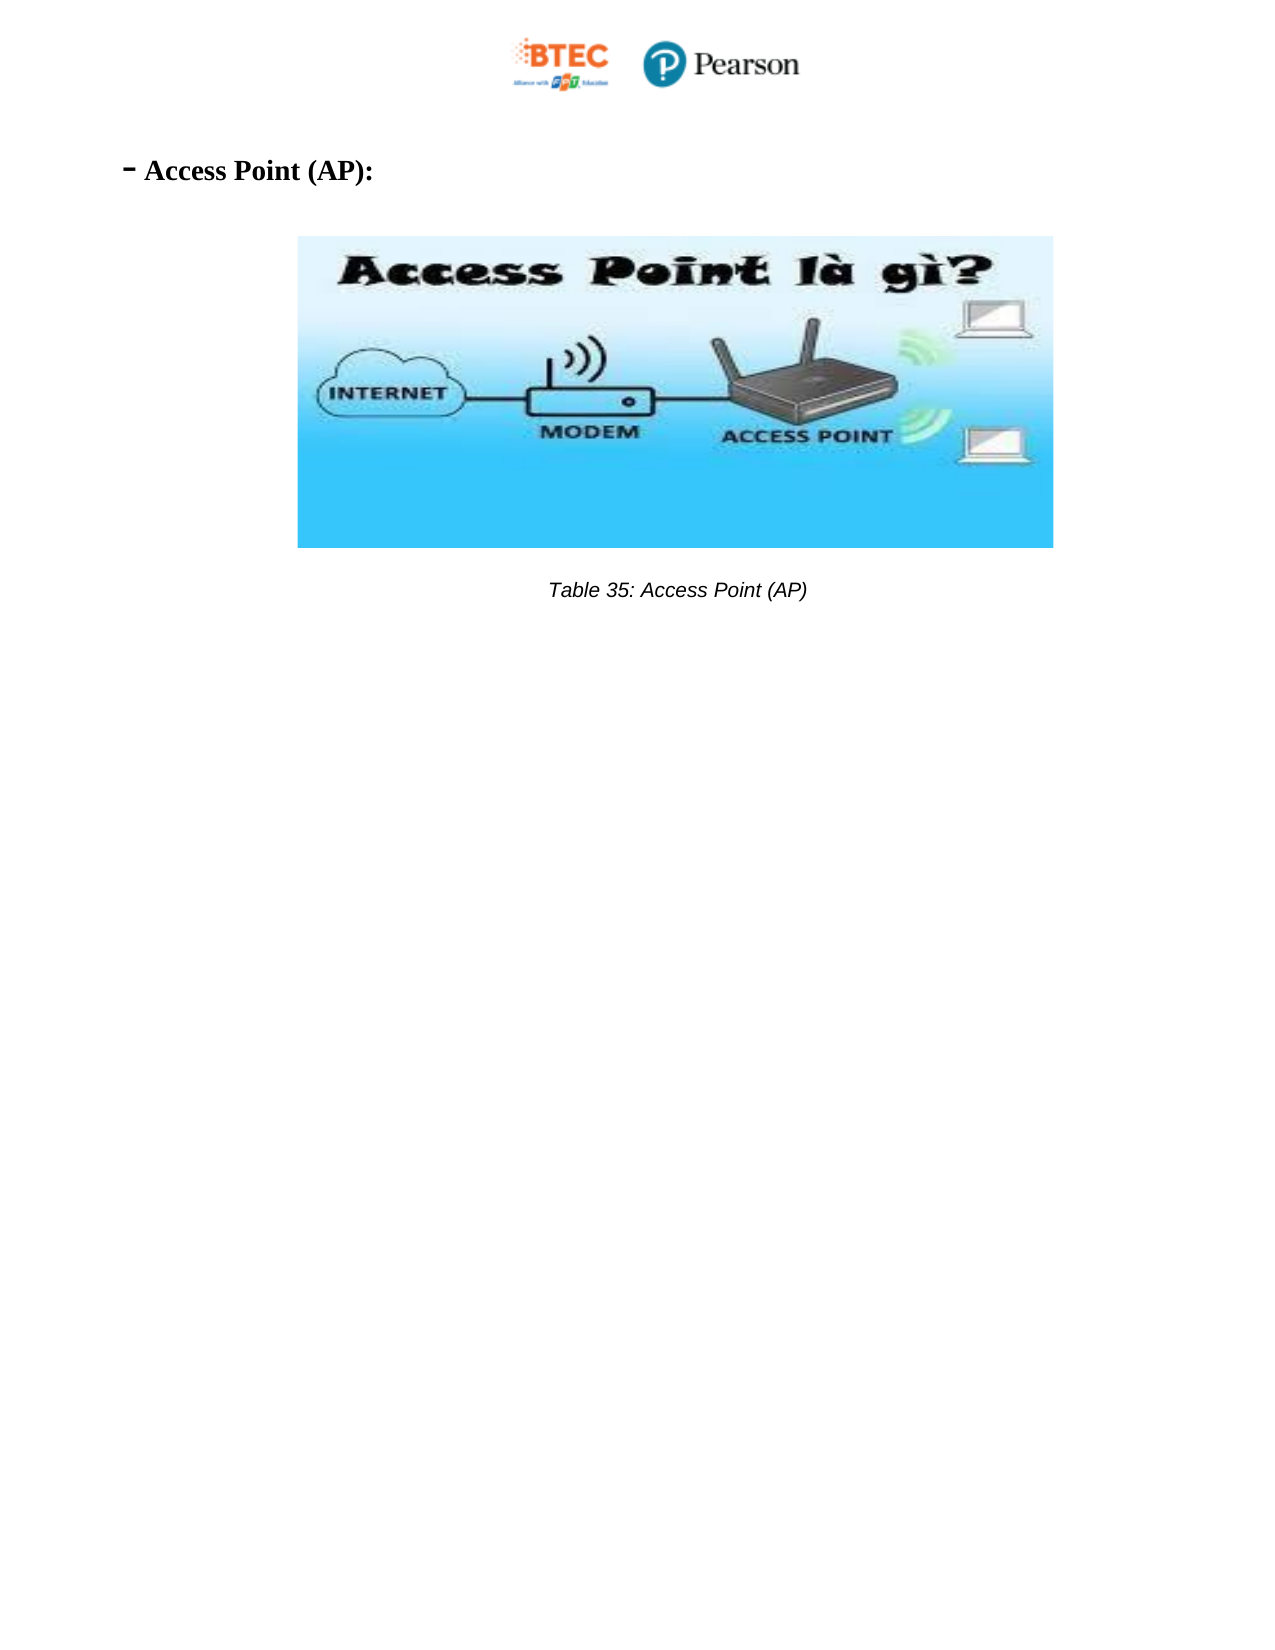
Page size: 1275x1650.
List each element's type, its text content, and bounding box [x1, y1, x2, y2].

text Table 35: Access Point (AP) [311, 577, 1044, 601]
picture [297, 236, 1054, 548]
subtitle Access Point (AP): [122, 138, 1244, 191]
picture [502, 32, 816, 102]
